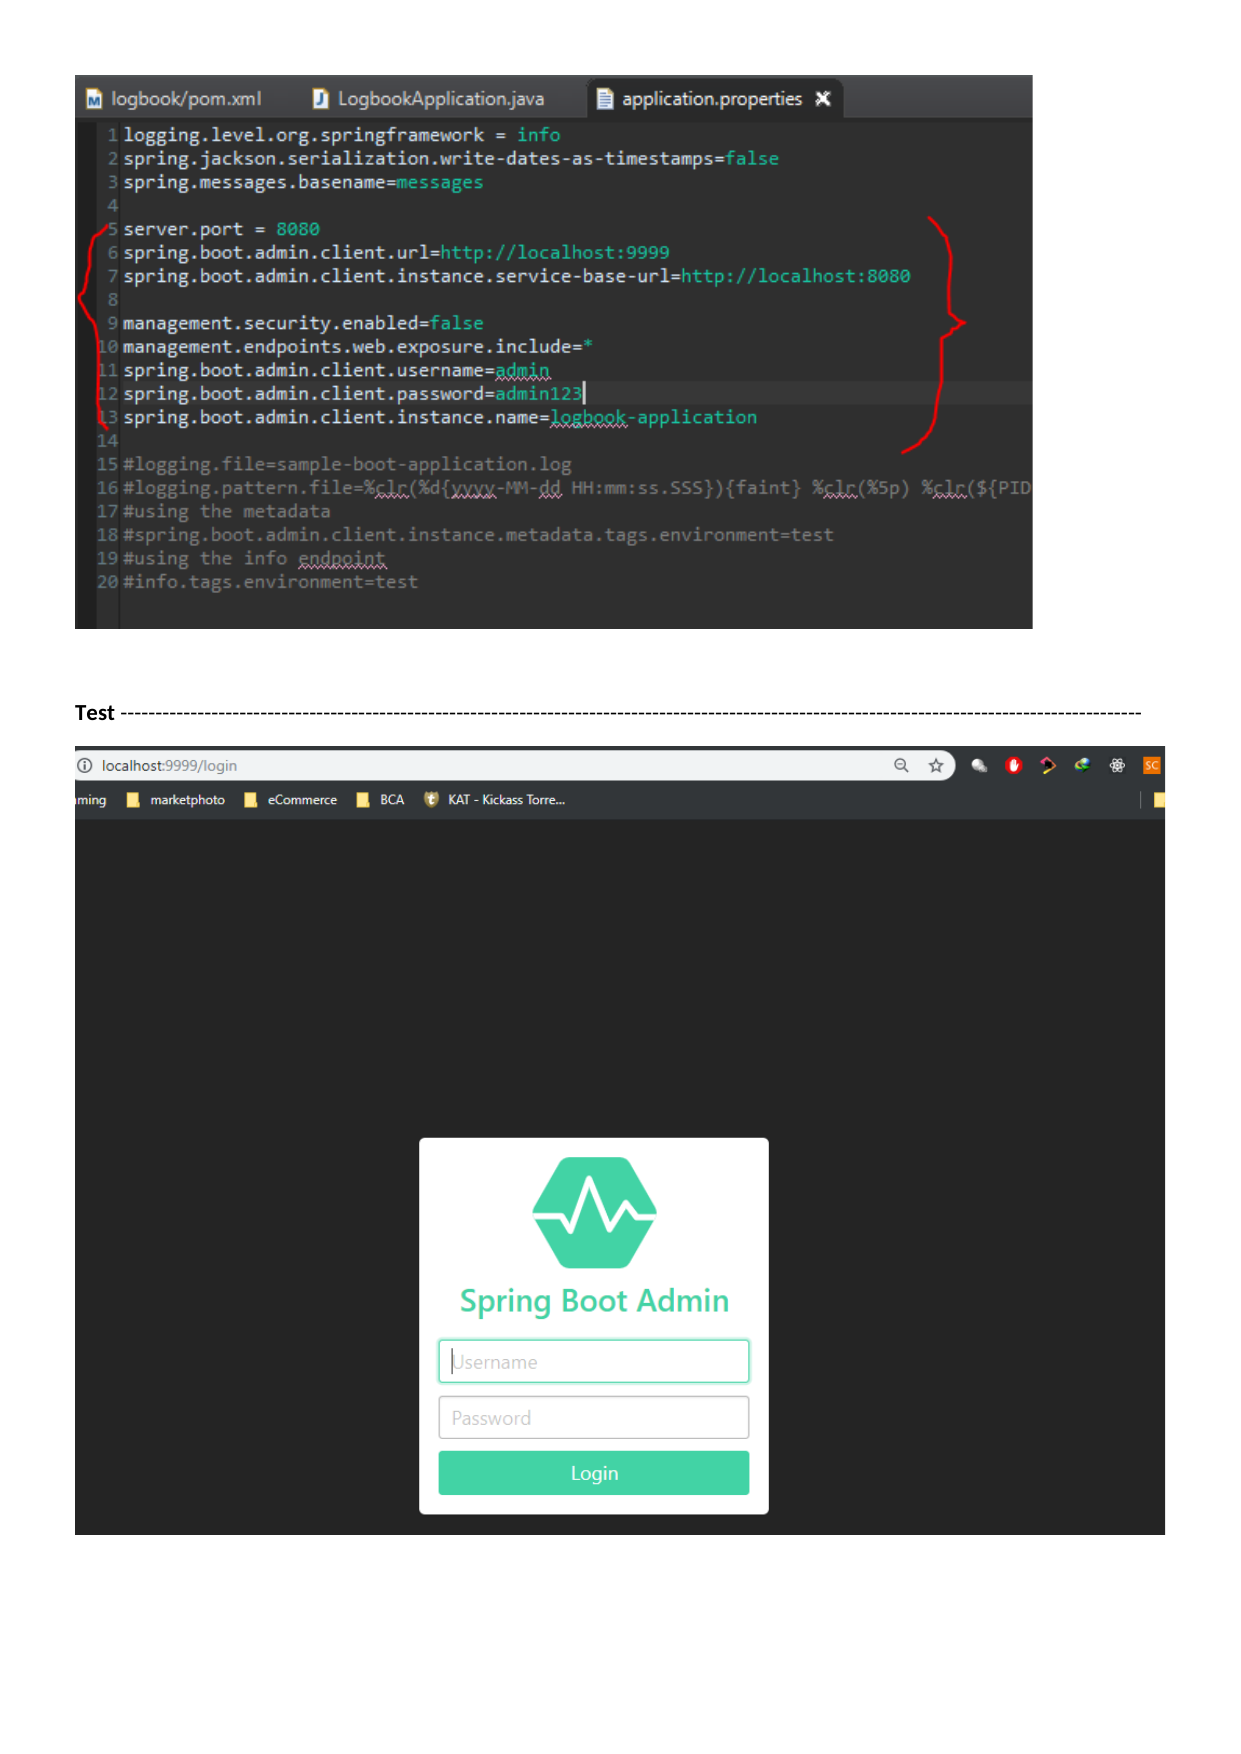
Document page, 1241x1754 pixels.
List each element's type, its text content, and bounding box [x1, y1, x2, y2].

picture [75, 75, 1033, 629]
picture [75, 746, 1166, 1535]
text Test -------------------------------------------------------------------------------------------------------------------------------------------------- [75, 698, 1165, 726]
